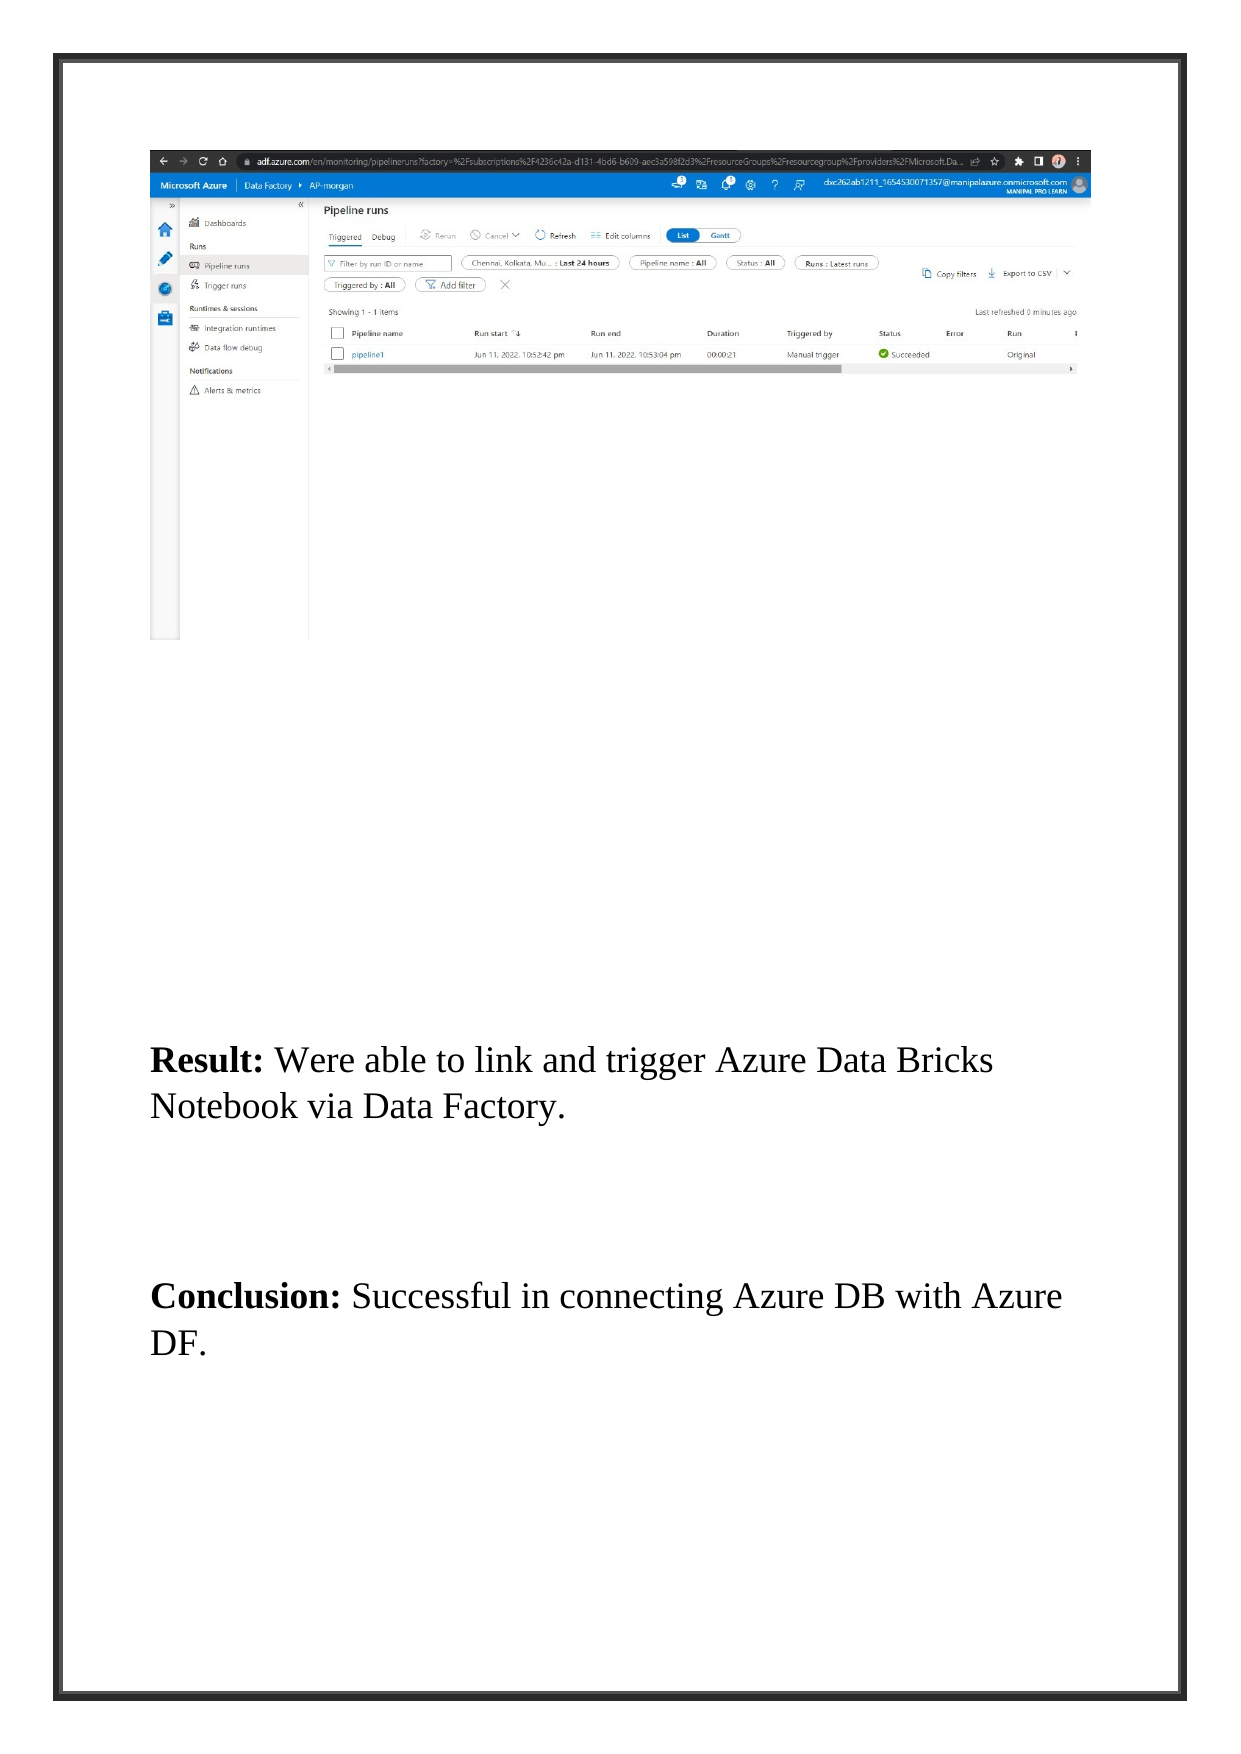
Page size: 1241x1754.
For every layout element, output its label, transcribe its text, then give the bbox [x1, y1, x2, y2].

text Result: Were able to link and trigger Azure Data Bricks Notebook via Data Factory. [150, 1037, 1090, 1127]
picture [150, 150, 1091, 640]
text Conclusion: Successful in connecting Azure DB with Azure DF. [150, 1274, 1090, 1363]
